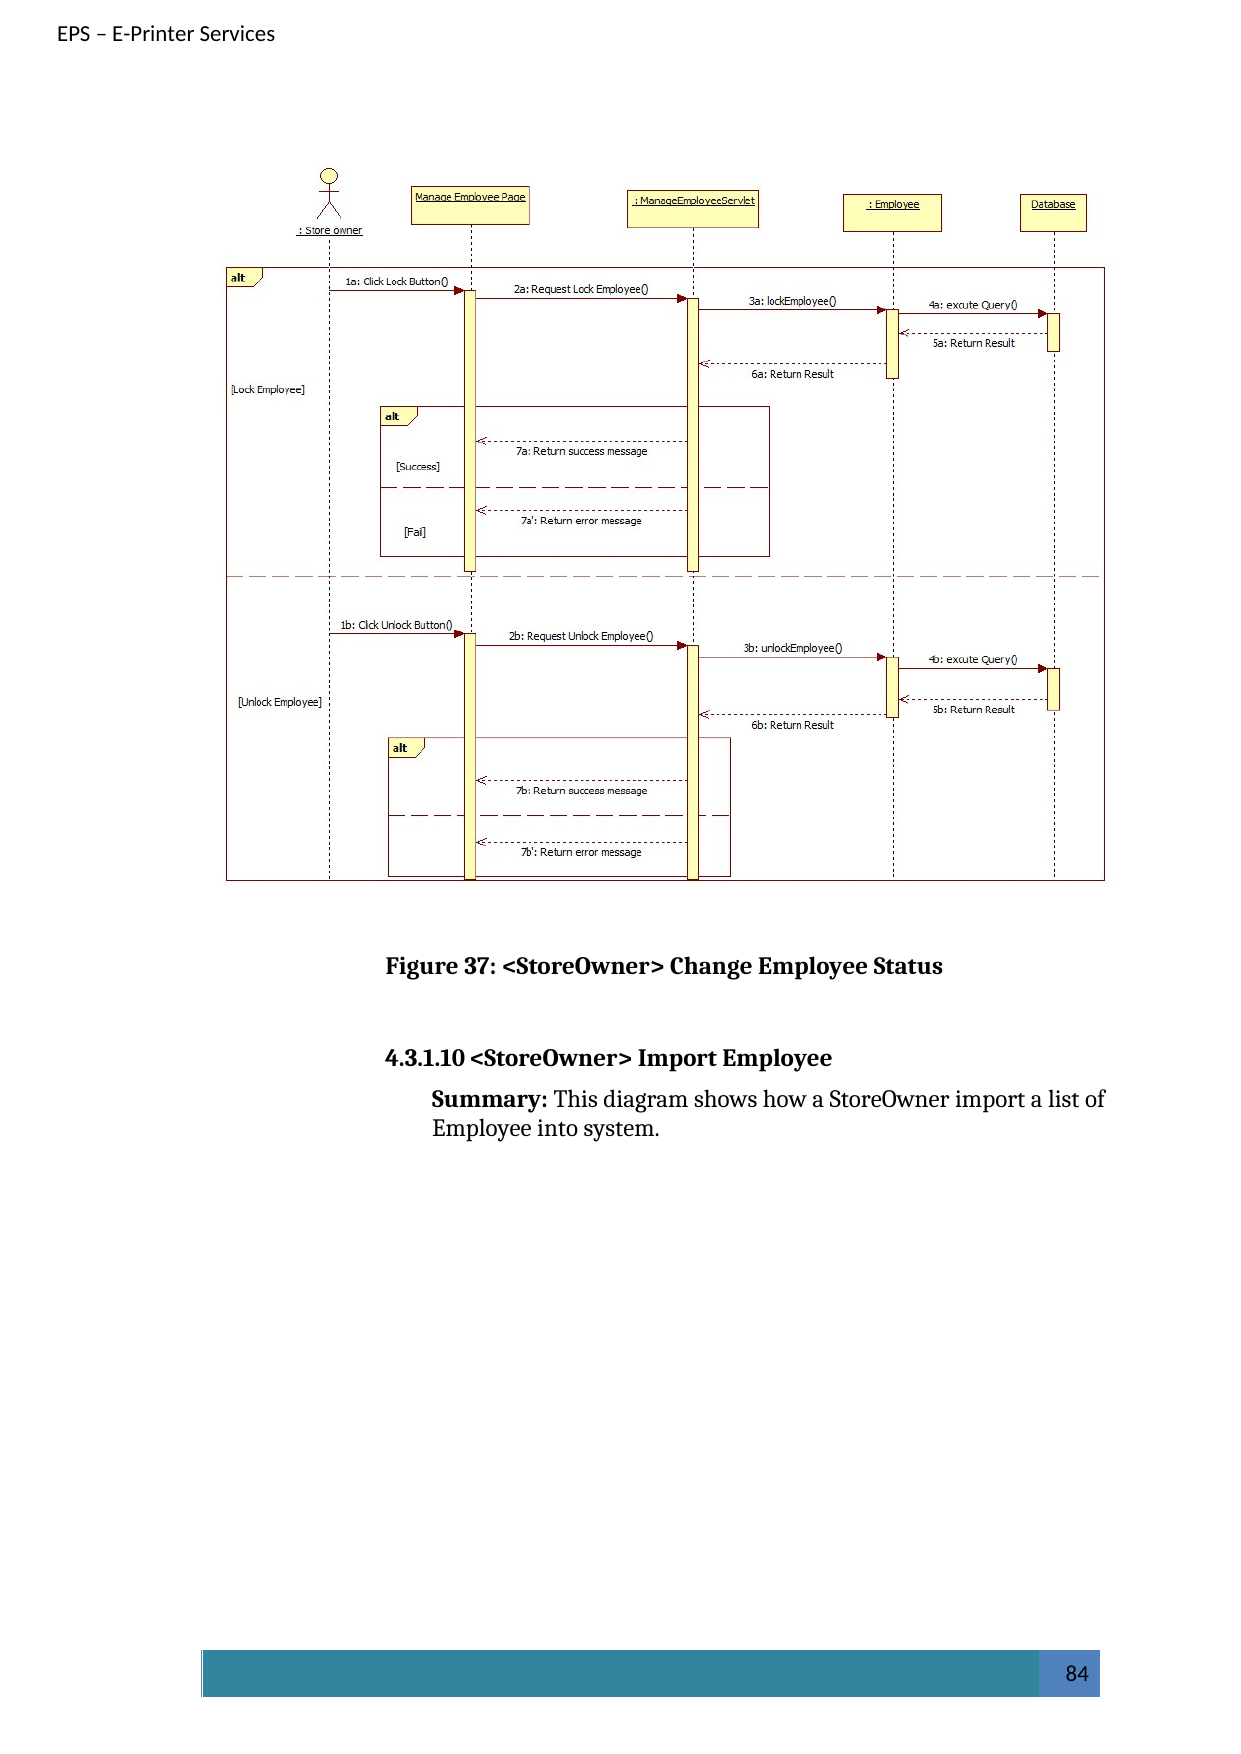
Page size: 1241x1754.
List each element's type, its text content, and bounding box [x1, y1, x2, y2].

text Summary: This diagram shows how a StoreOwner import a list of Employee into system. [432, 1085, 1122, 1143]
picture [206, 147, 1123, 899]
subtitle <StoreOwner> Import Employee [385, 1044, 1122, 1073]
text Figure 37: <StoreOwner> Change Employee Status [207, 952, 1122, 980]
